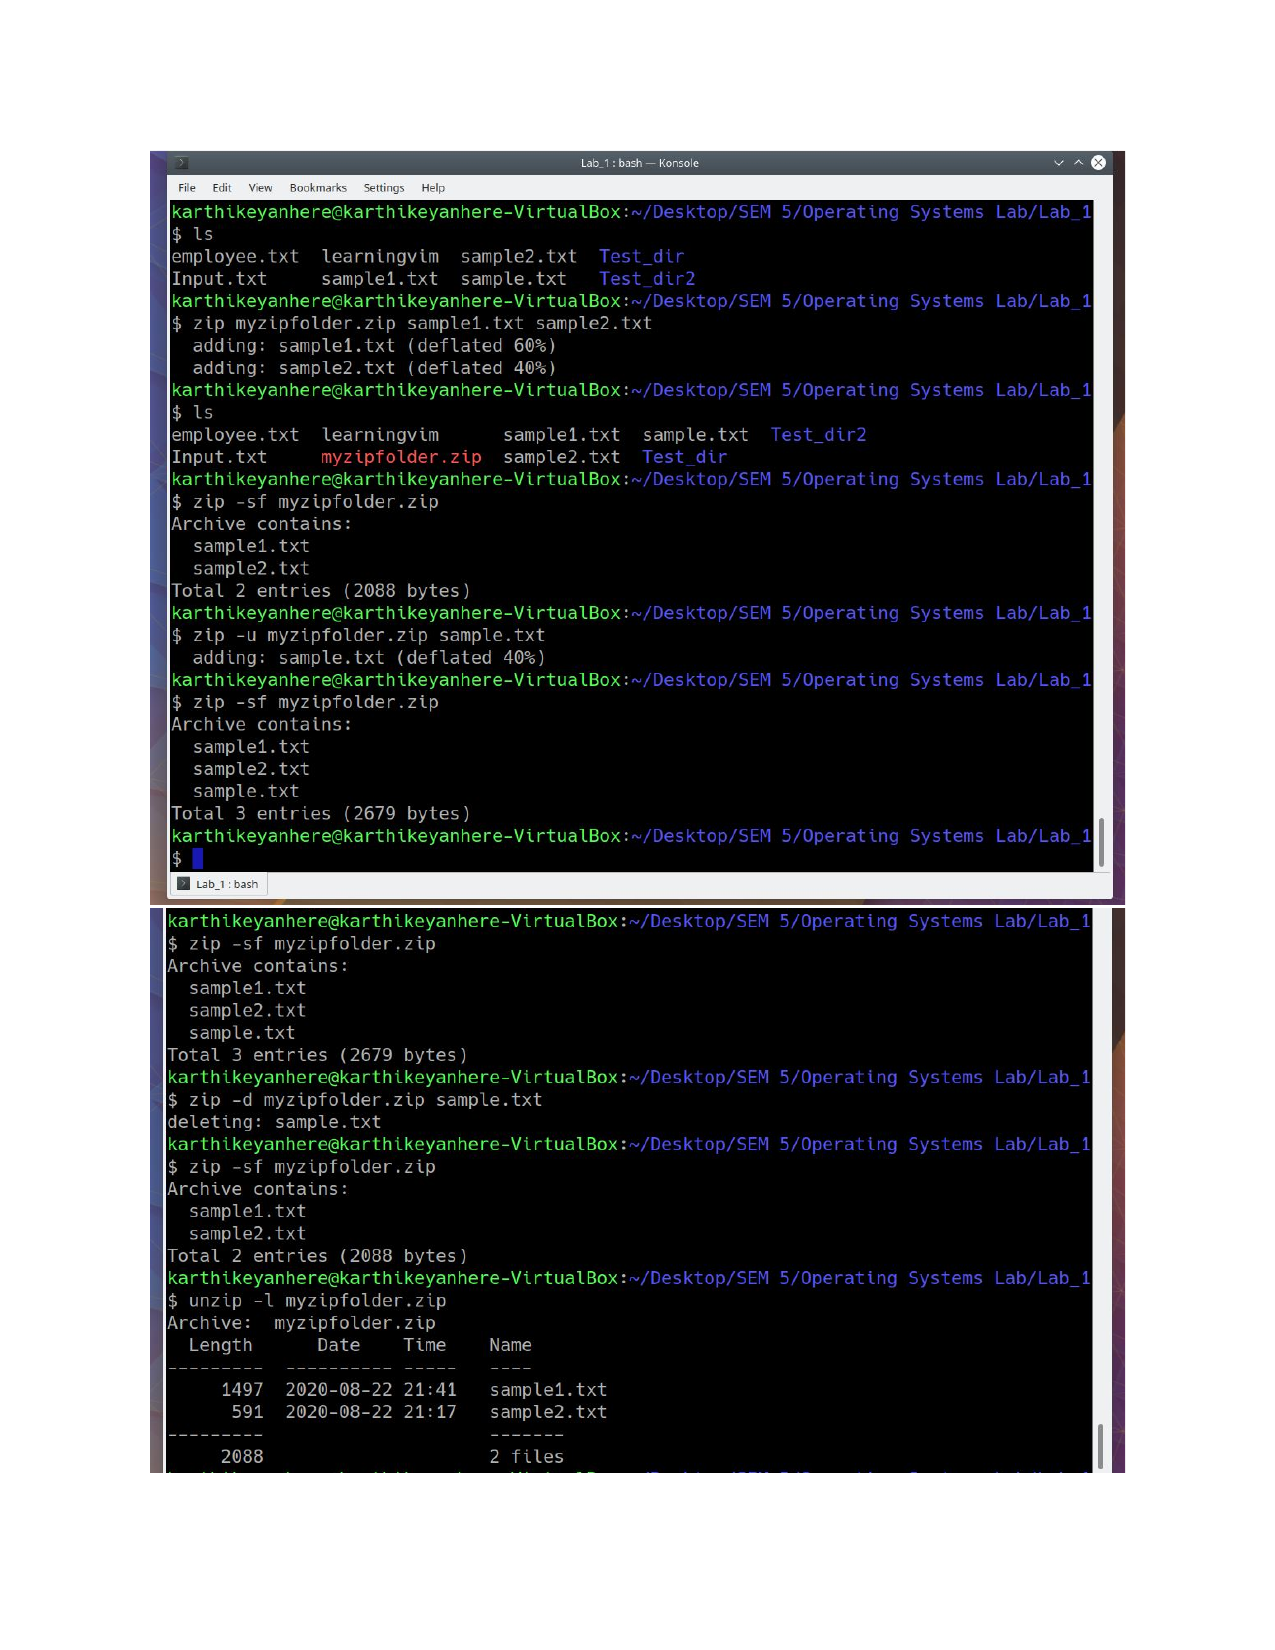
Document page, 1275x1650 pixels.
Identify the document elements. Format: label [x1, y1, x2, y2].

picture [150, 908, 1125, 1473]
picture [150, 150, 1125, 905]
